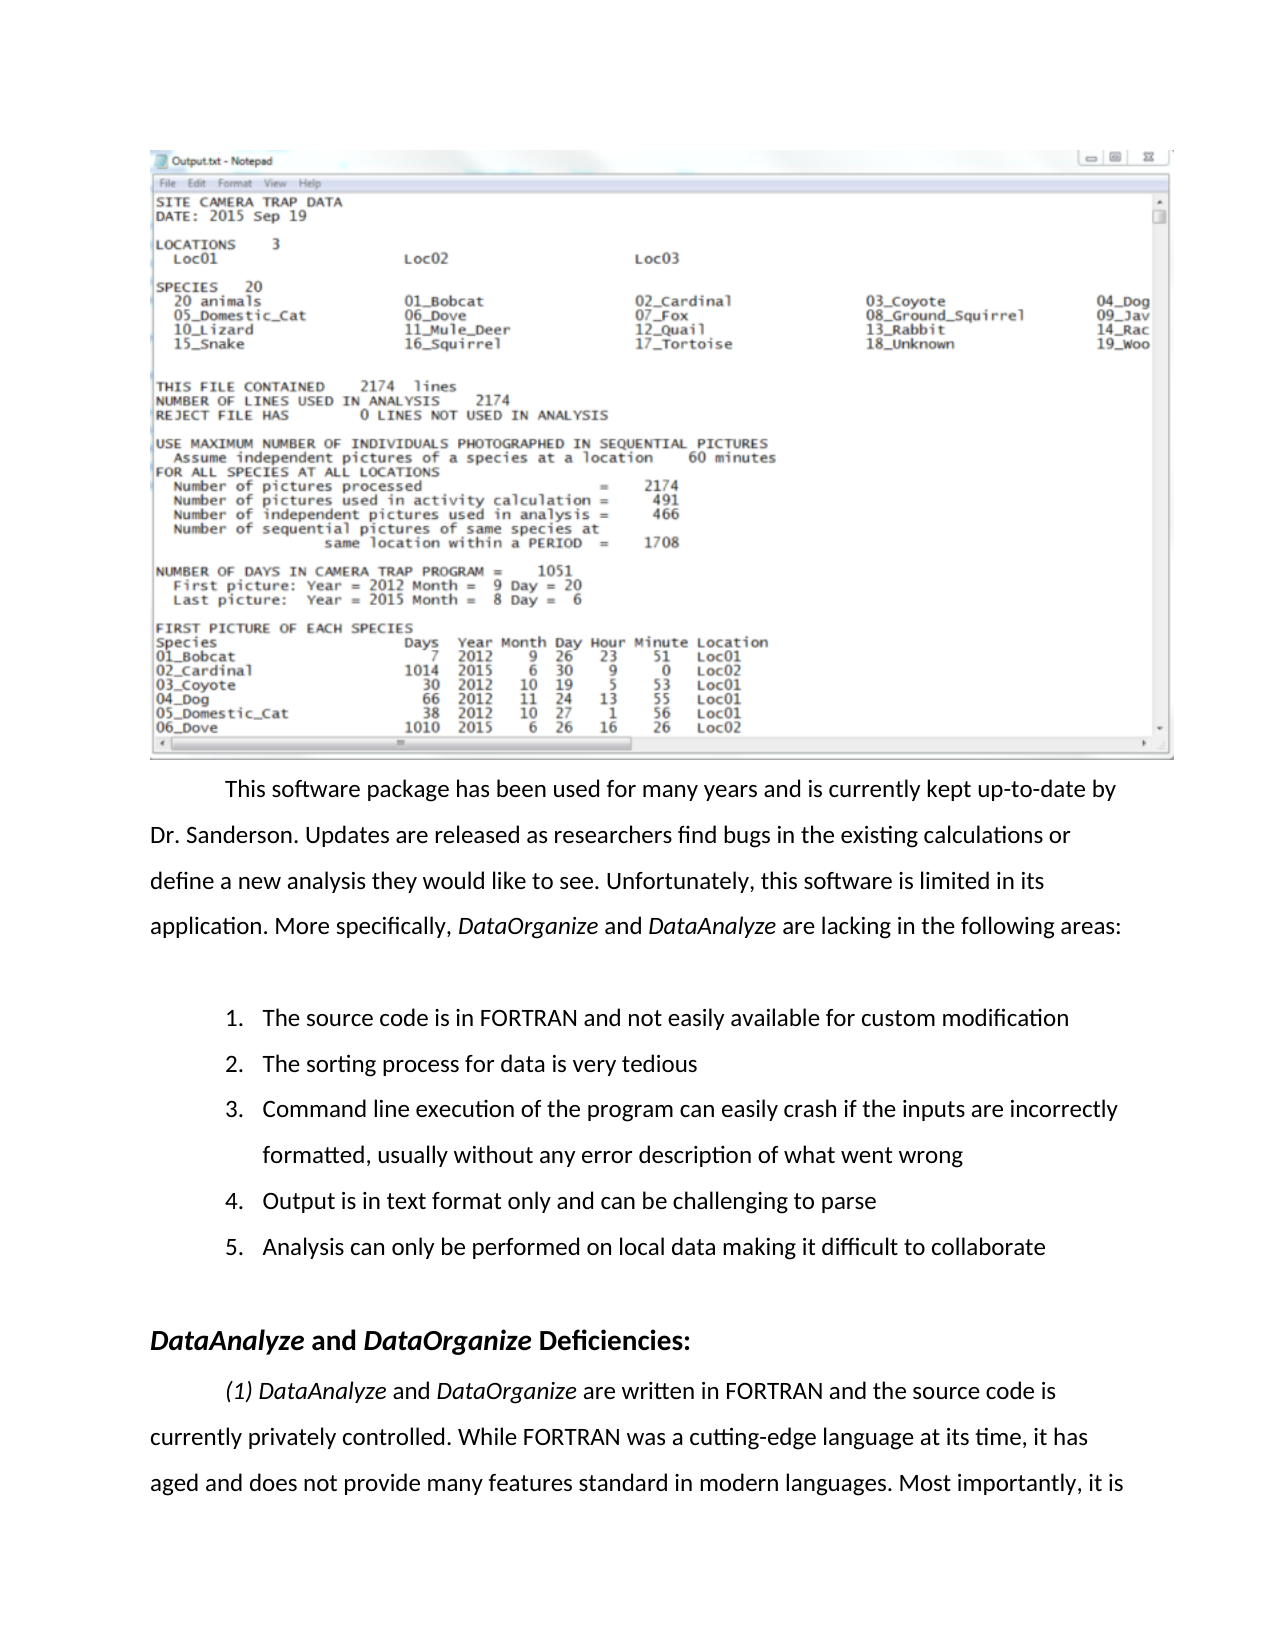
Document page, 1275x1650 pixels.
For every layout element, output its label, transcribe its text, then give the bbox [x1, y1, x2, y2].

list The source code is in FORTRAN and not easily available for custom modification [225, 1002, 1125, 1032]
list Output is in text format only and can be challenging to parse [225, 1185, 1125, 1215]
list Analysis can only be performed on local data making it difficult to collaborate [225, 1231, 1125, 1261]
text This software package has been used for many years and is currently kept up-to-date by Dr. Sanderson. Updates are released as researchers find bugs in the existing calculations or define a new analysis they would like to see. Unfortunately, this software is limited in its application. More specifically, DataOrganize and DataAnalyze are lacking in the following areas: [150, 773, 1125, 941]
text DataAnalyze and DataOrganize Deficiencies: [150, 1322, 1125, 1358]
list The sorting process for data is very tedious [225, 1048, 1125, 1078]
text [150, 1376, 1125, 1497]
picture [150, 150, 1174, 760]
list Command line execution of the program can easily crash if the inputs are incorrectly formatted, usually without any error description of what went wrong [225, 1093, 1125, 1170]
